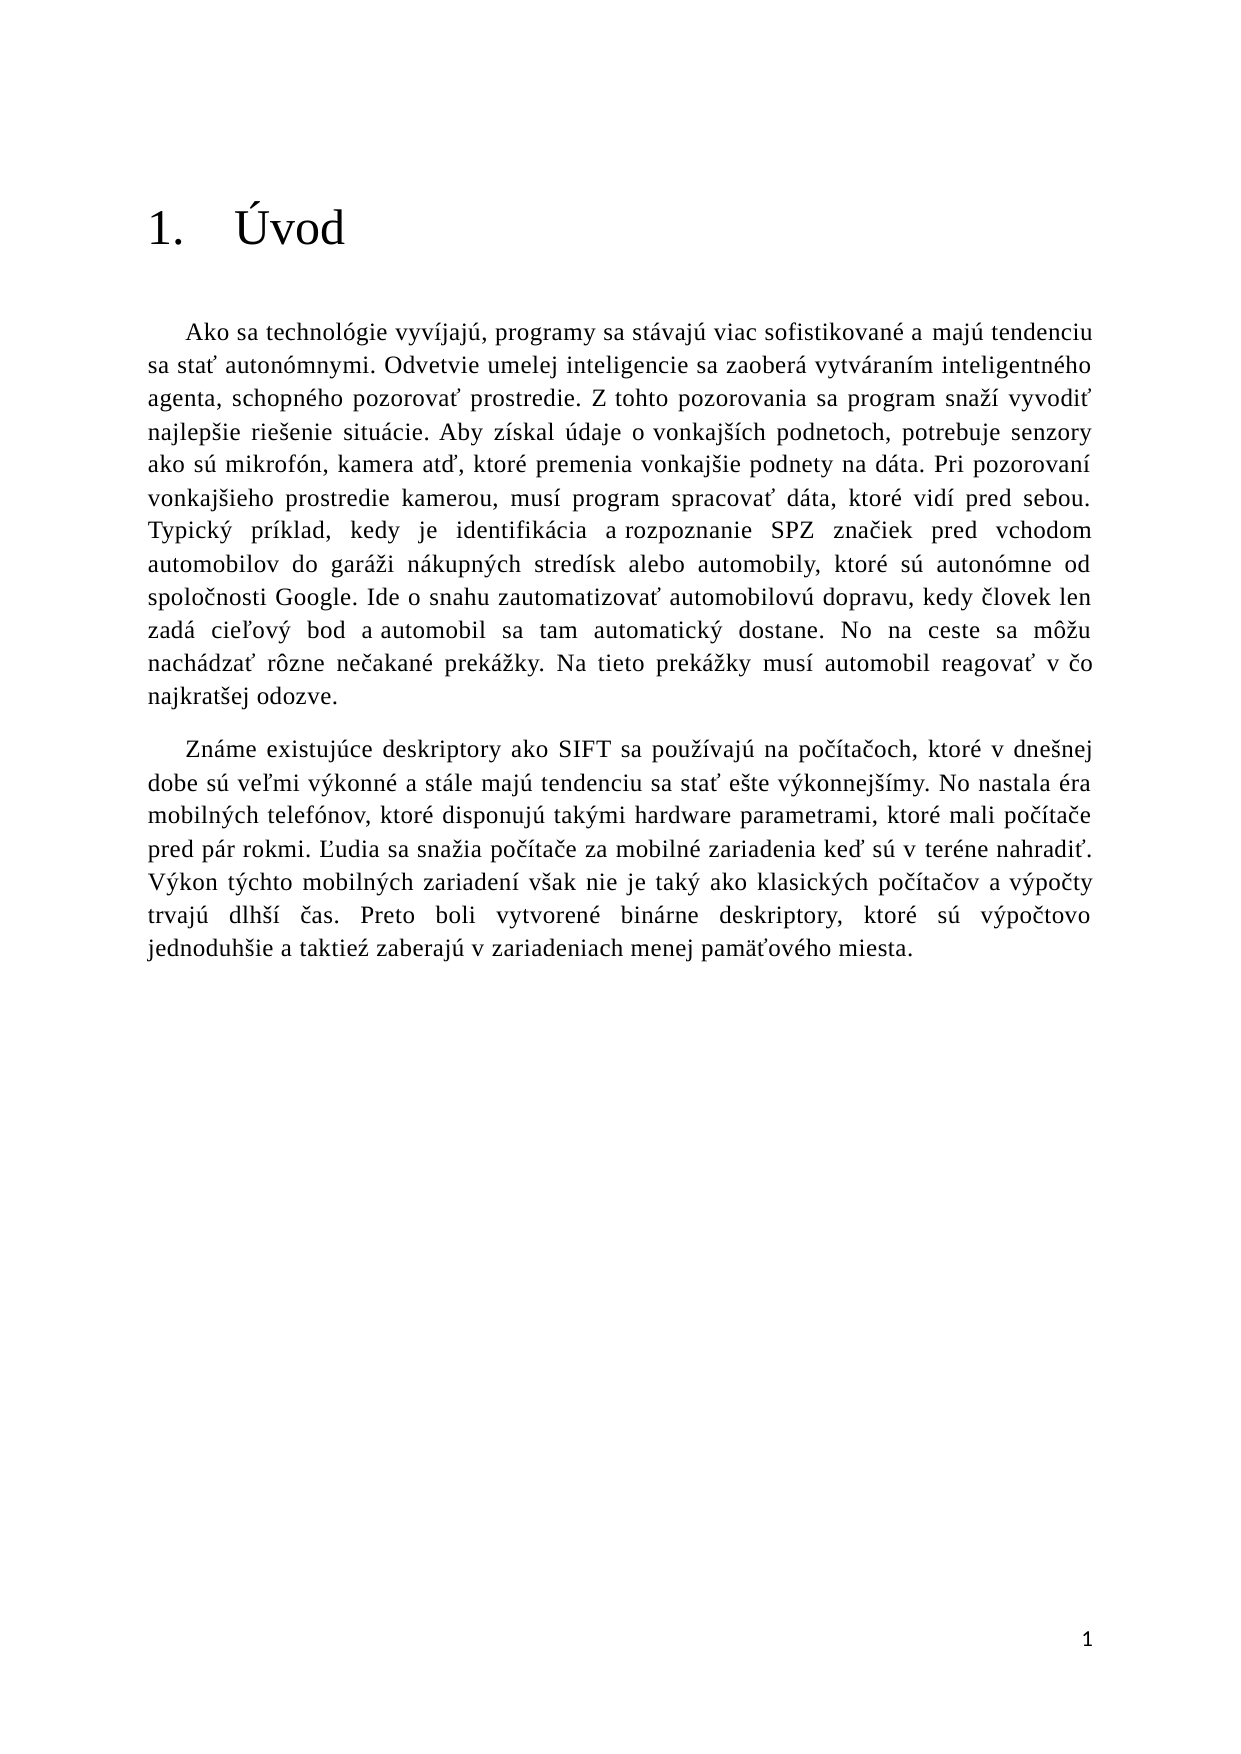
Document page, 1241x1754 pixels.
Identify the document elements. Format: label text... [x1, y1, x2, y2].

list Úvod [148, 198, 1093, 255]
text Známe existujúce deskriptory ako SIFT sa používajú na počítačoch, ktoré v dnešnej dobe sú veľmi výkonné a stále majú tendenciu sa stať ešte výkonnejšímy. No nastala éra mobilných telefónov, ktoré disponujú takými hardware parametrami, ktoré mali počítače pred pár rokmi. Ľudia sa snažia počítače za mobilné zariadenia keď sú v teréne nahradiť. Výkon týchto mobilných zariadení však nie je taký ako klasických počítačov a výpočty trvajú dlhší čas. Preto boli vytvorené binárne deskriptory, ktoré sú výpočtovo jednoduhšie a taktieź zaberajú v zariadeniach menej pamäťového miesta. [148, 734, 1093, 961]
text Ako sa technológie vyvíjajú, programy sa stávajú viac sofistikované a majú tendenciu sa stať autonómnymi. Odvetvie umelej inteligencie sa zaoberá vytváraním inteligentného agenta, schopného pozorovať prostredie. Z tohto pozorovania sa program snaží vyvodiť najlepšie riešenie situácie. Aby získal údaje o vonkajších podnetoch, potrebuje senzory ako sú mikrofón, kamera atď, ktoré premenia vonkajšie podnety na dáta. Pri pozorovaní vonkajšieho prostredie kamerou, musí program spracovať dáta, ktoré vidí pred sebou. Typický príklad, kedy je identifikácia a rozpoznanie SPZ značiek pred vchodom automobilov do garáži nákupných stredísk alebo automobily, ktoré sú autonómne od spoločnosti Google. Ide o snahu zautomatizovať automobilovú dopravu, kedy človek len zadá cieľový bod a automobil sa tam automatický dostane. No na ceste sa môžu nachádzať rôzne nečakané prekážky. Na tieto prekážky musí automobil reagovať v čo najkratšej odozve. [148, 317, 1093, 709]
